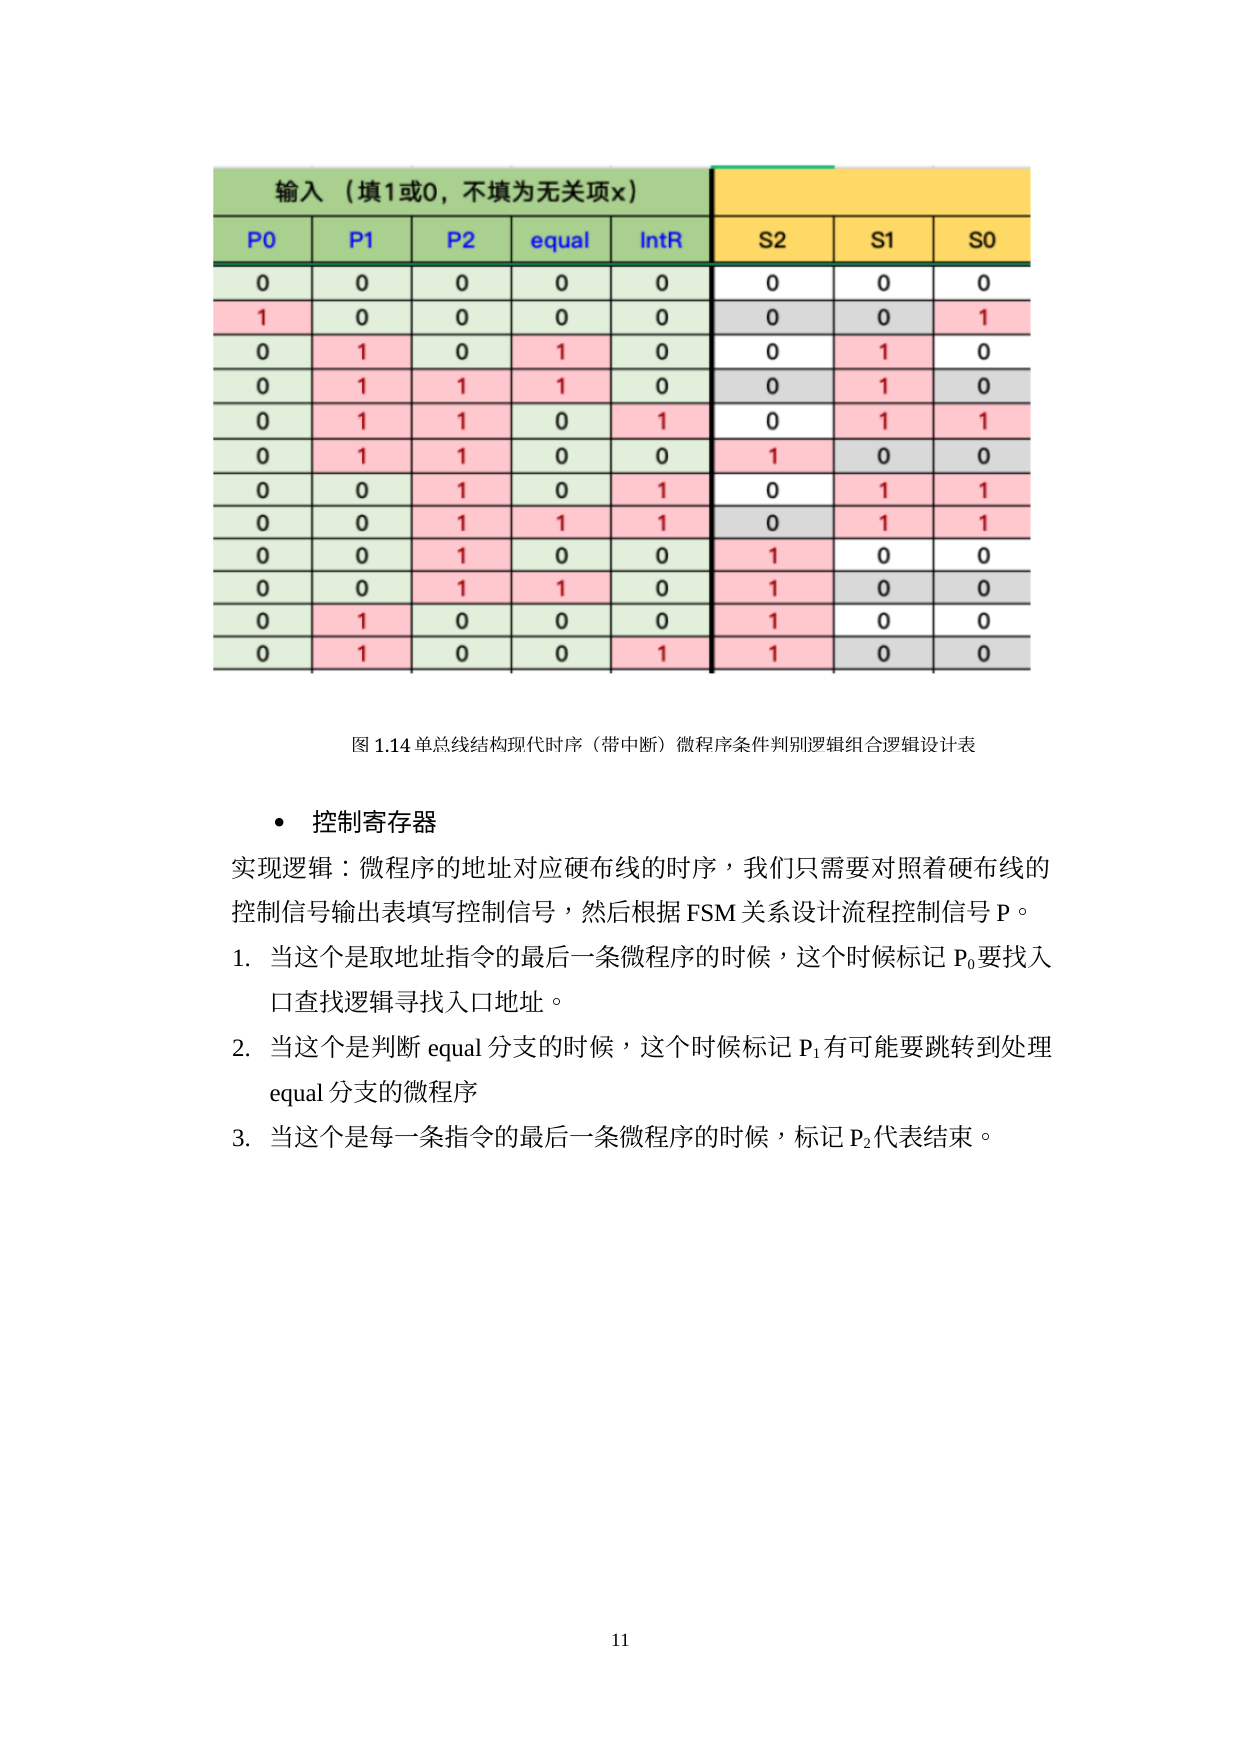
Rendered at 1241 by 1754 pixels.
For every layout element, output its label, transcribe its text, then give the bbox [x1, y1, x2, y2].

list 当这个是判断equal分支的时候，这个时候标记P1有可能要跳转到处理equal分支的微程序 [232, 1028, 1053, 1109]
text 实现逻辑：微程序的地址对应硬布线的时序，我们只需要对照着硬布线的控制信号输出表填写控制信号，然后根据FSM关系设计流程控制信号P。 [231, 848, 1053, 929]
list 当这个是取地址指令的最后一条微程序的时候，这个时候标记P0要找入口查找逻辑寻找入口地址。 [232, 938, 1053, 1019]
list 当这个是每一条指令的最后一条微程序的时候，标记P2代表结束。 [232, 1118, 1053, 1153]
list 控制寄存器 [275, 803, 1053, 839]
picture [188, 149, 1054, 688]
